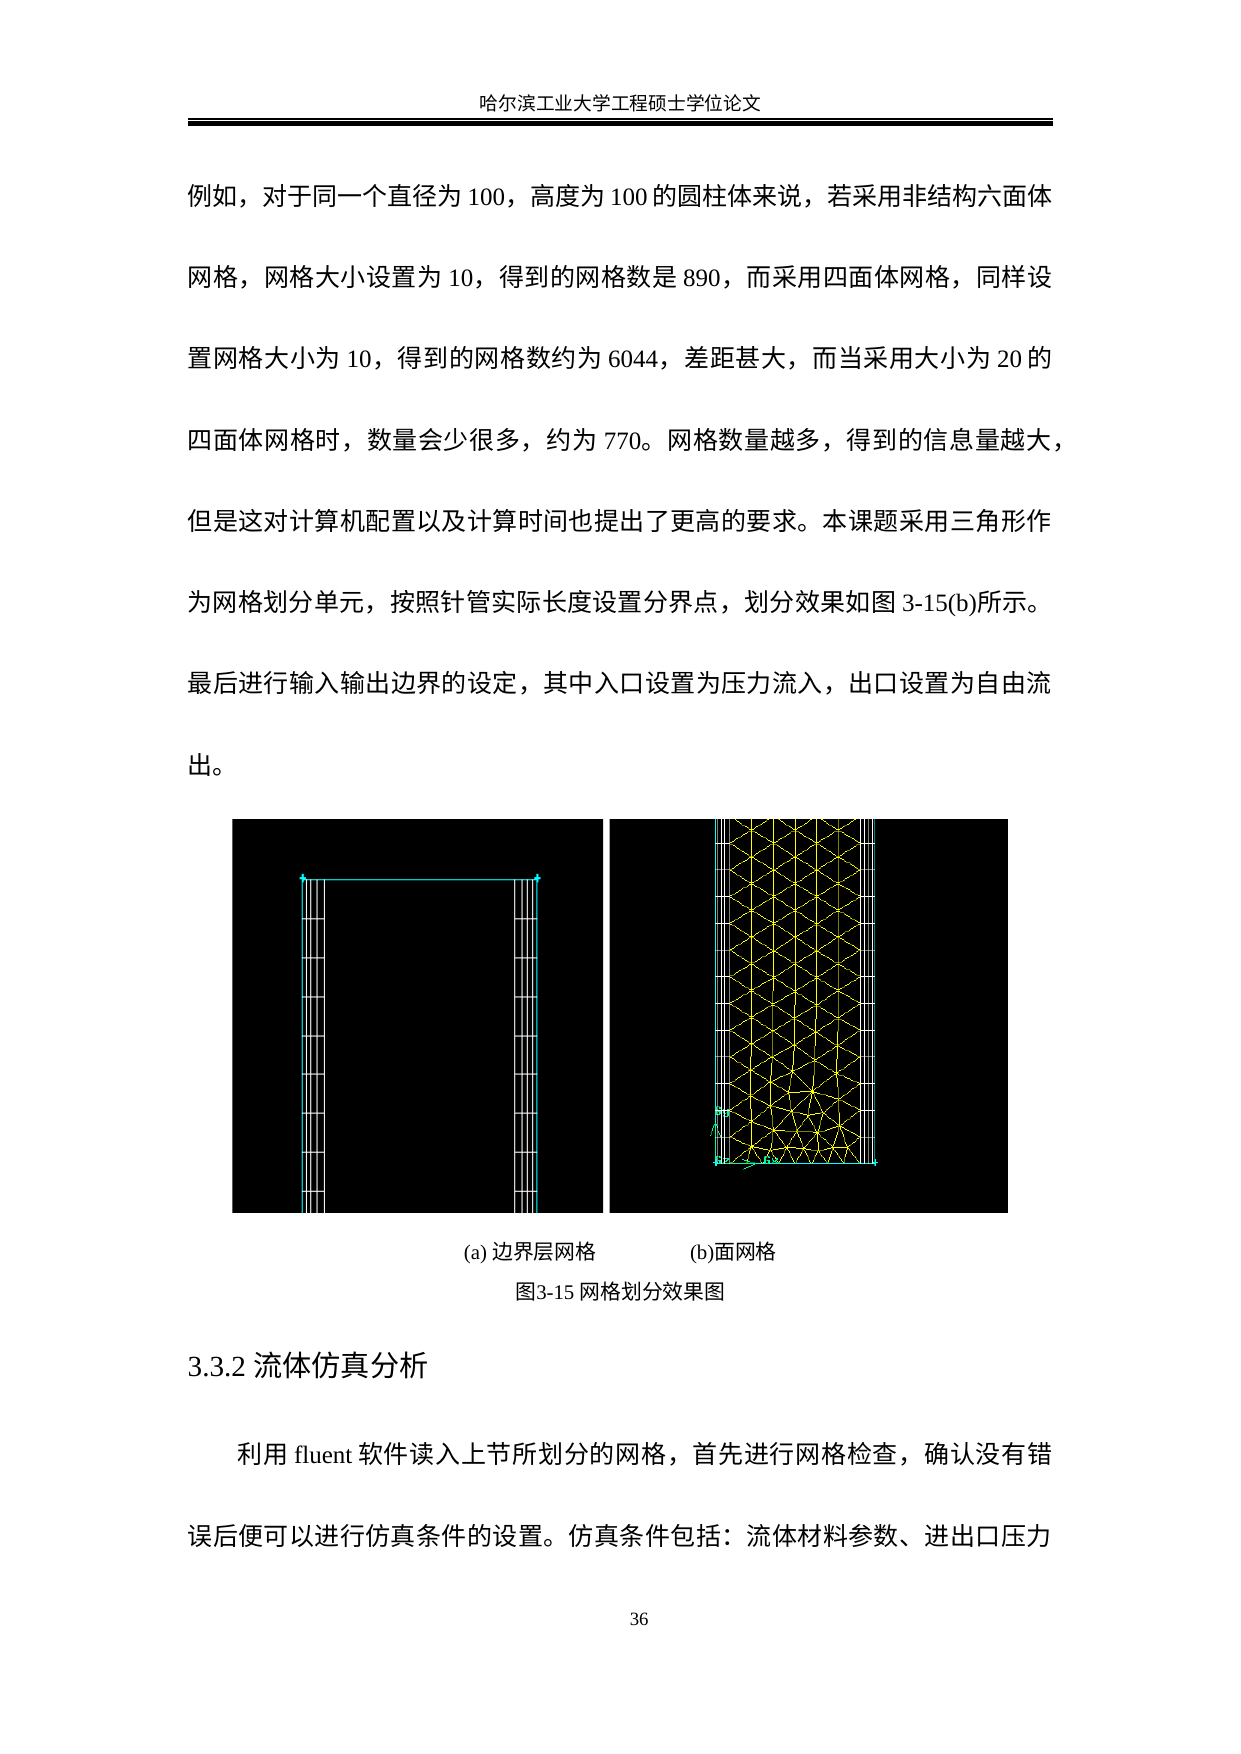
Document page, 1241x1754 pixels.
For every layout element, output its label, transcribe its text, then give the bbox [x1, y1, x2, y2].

subtitle 流体仿真分析 [187, 1331, 1053, 1396]
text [187, 162, 1053, 796]
text (a) 边界层网格 (b)面网格 [187, 1234, 1053, 1267]
picture [232, 819, 604, 1213]
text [187, 1420, 1053, 1567]
picture [609, 819, 1008, 1213]
